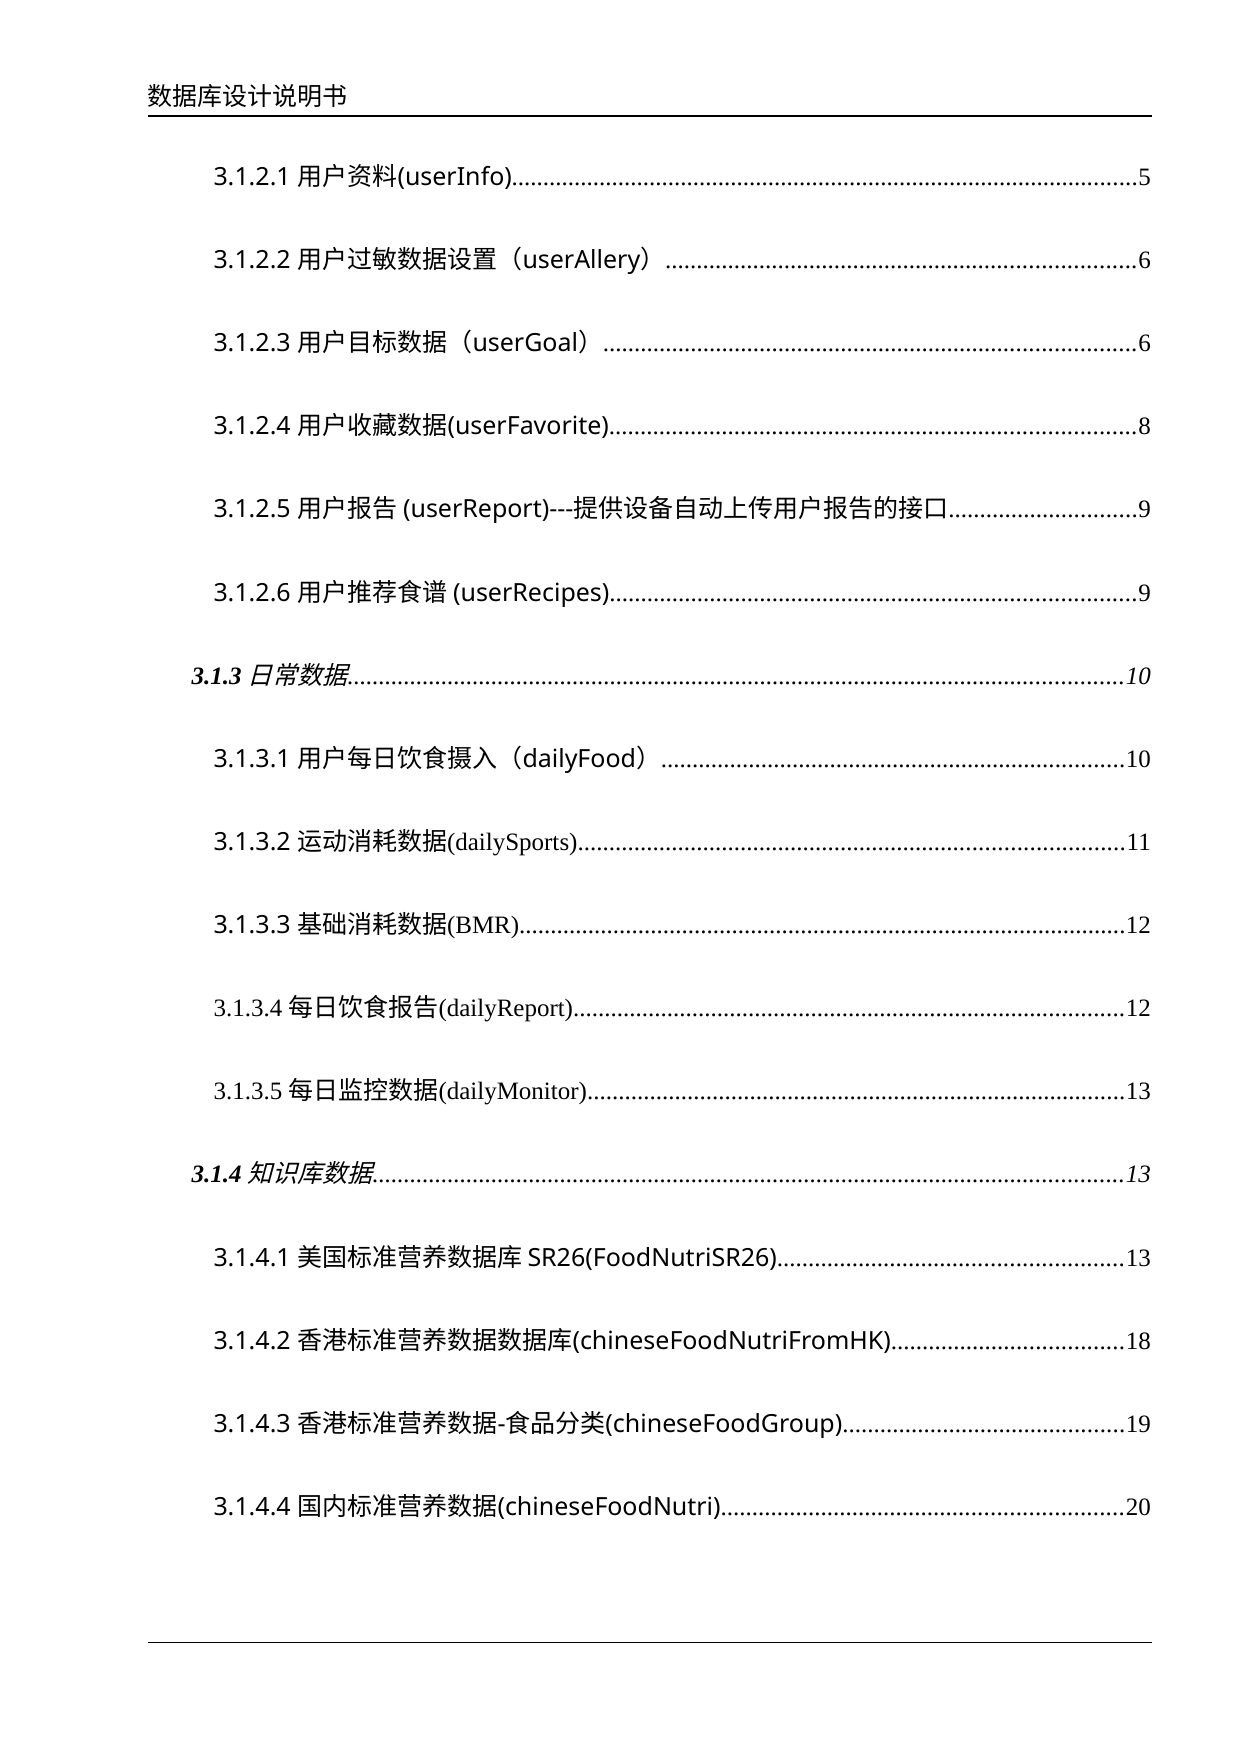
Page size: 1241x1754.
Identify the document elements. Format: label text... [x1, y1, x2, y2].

text 3.1.2.1 用户资料(userInfo) 5 [213, 142, 1152, 207]
text 3.1.4.2 香港标准营养数据数据库(chineseFoodNutriFromHK) 18 [213, 1306, 1152, 1371]
text 3.1.3.4 每日饮食报告(dailyReport) 12 [213, 973, 1152, 1038]
text 3.1.4.3 香港标准营养数据-食品分类(chineseFoodGroup) 19 [213, 1389, 1152, 1454]
text 3.1.3.1 用户每日饮食摄入（dailyFood） 10 [213, 724, 1152, 789]
text 3.1.3.2 运动消耗数据(dailySports) 11 [213, 807, 1152, 872]
text 3.1.2.6 用户推荐食谱 (userRecipes) 9 [213, 558, 1152, 623]
text 3.1.4.4 国内标准营养数据(chineseFoodNutri) 20 [213, 1472, 1152, 1537]
text 3.1.4 知识库数据 13 [191, 1139, 1152, 1204]
text 3.1.3 日常数据 10 [191, 641, 1152, 706]
text 3.1.2.4 用户收藏数据(userFavorite) 8 [213, 391, 1152, 456]
text 3.1.3.5 每日监控数据(dailyMonitor) 13 [213, 1056, 1152, 1121]
text 3.1.3.3 基础消耗数据(BMR) 12 [213, 890, 1152, 955]
text 3.1.2.2 用户过敏数据设置（userAllery） 6 [213, 225, 1152, 290]
text 3.1.4.1 美国标准营养数据库SR26(FoodNutriSR26) 13 [213, 1223, 1152, 1288]
text 3.1.2.5 用户报告 (userReport)---提供设备自动上传用户报告的接口 9 [213, 474, 1152, 539]
text 3.1.2.3 用户目标数据（userGoal） 6 [213, 308, 1152, 373]
